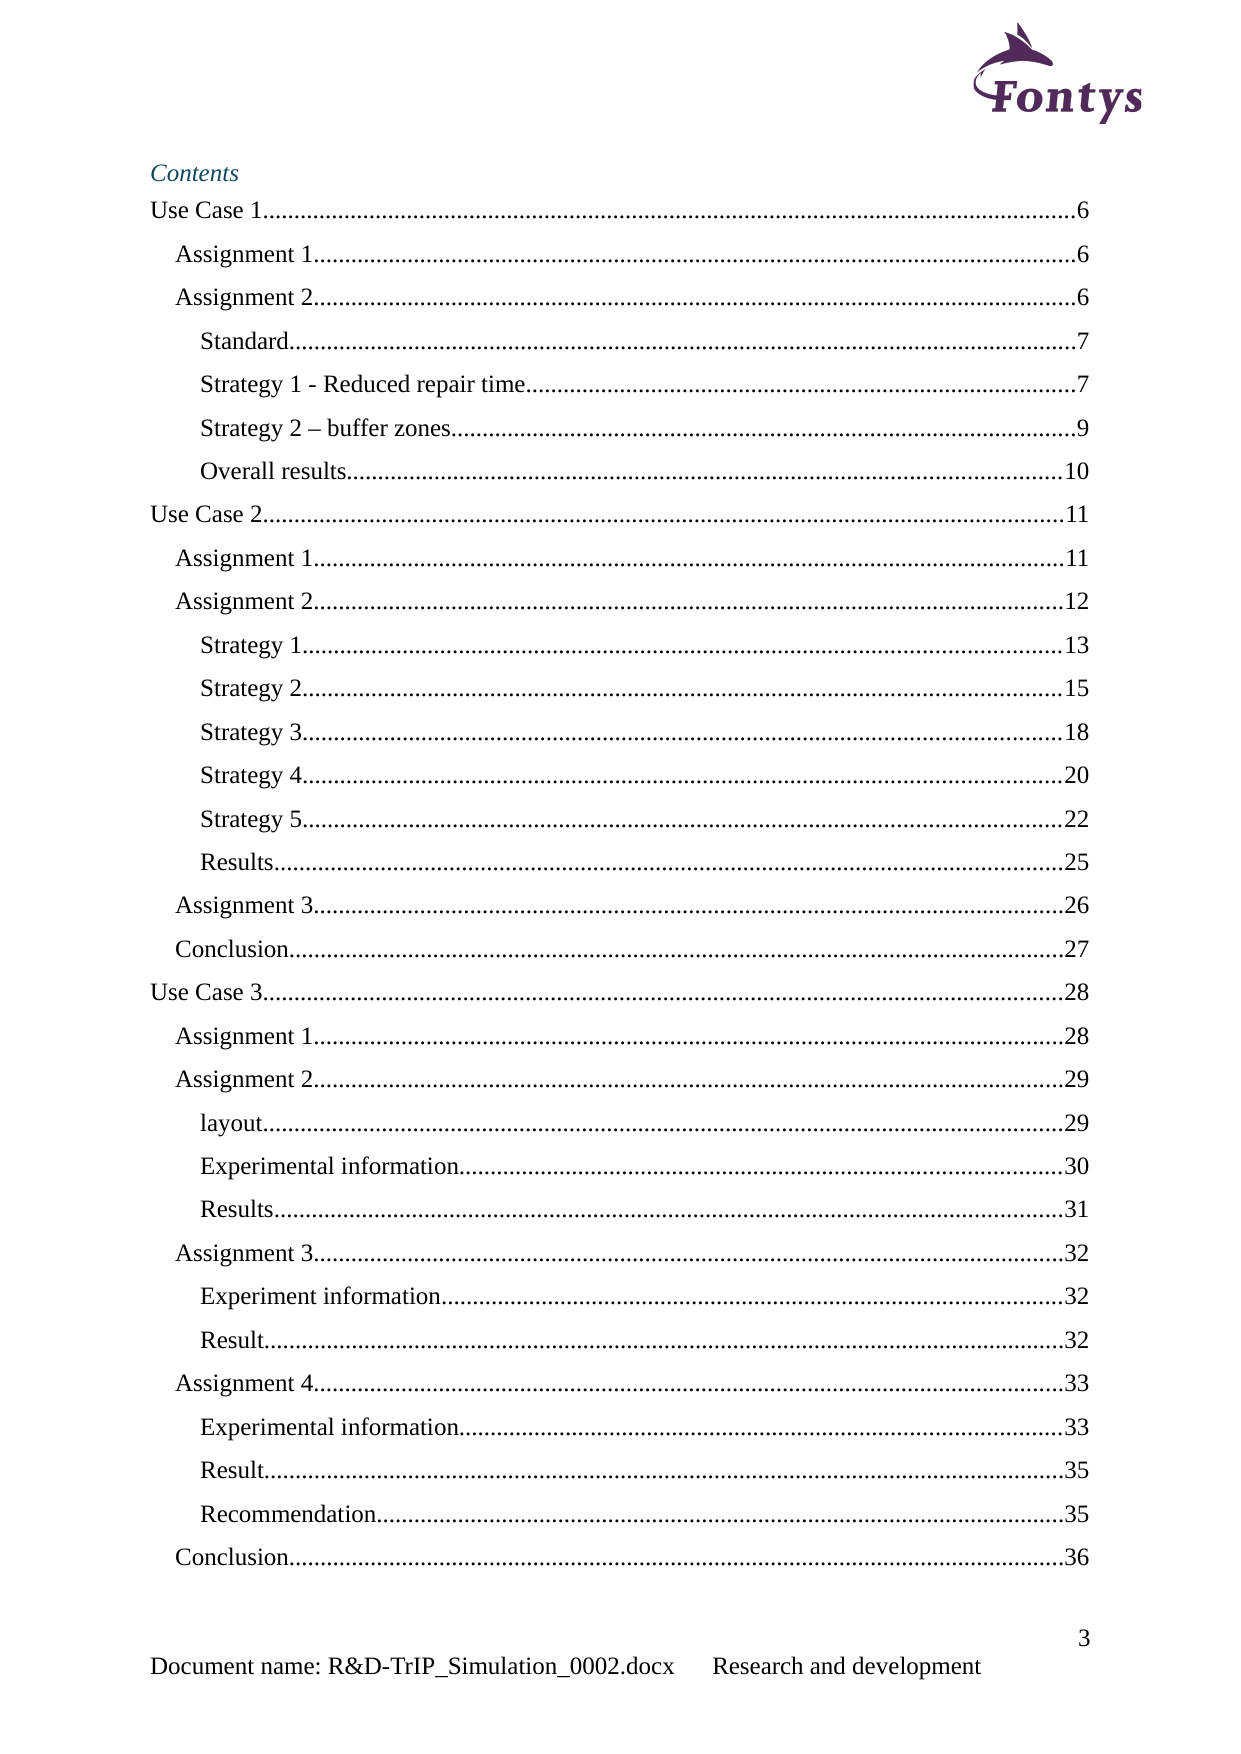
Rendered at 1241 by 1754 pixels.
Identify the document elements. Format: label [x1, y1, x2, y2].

picture [973, 23, 1142, 124]
